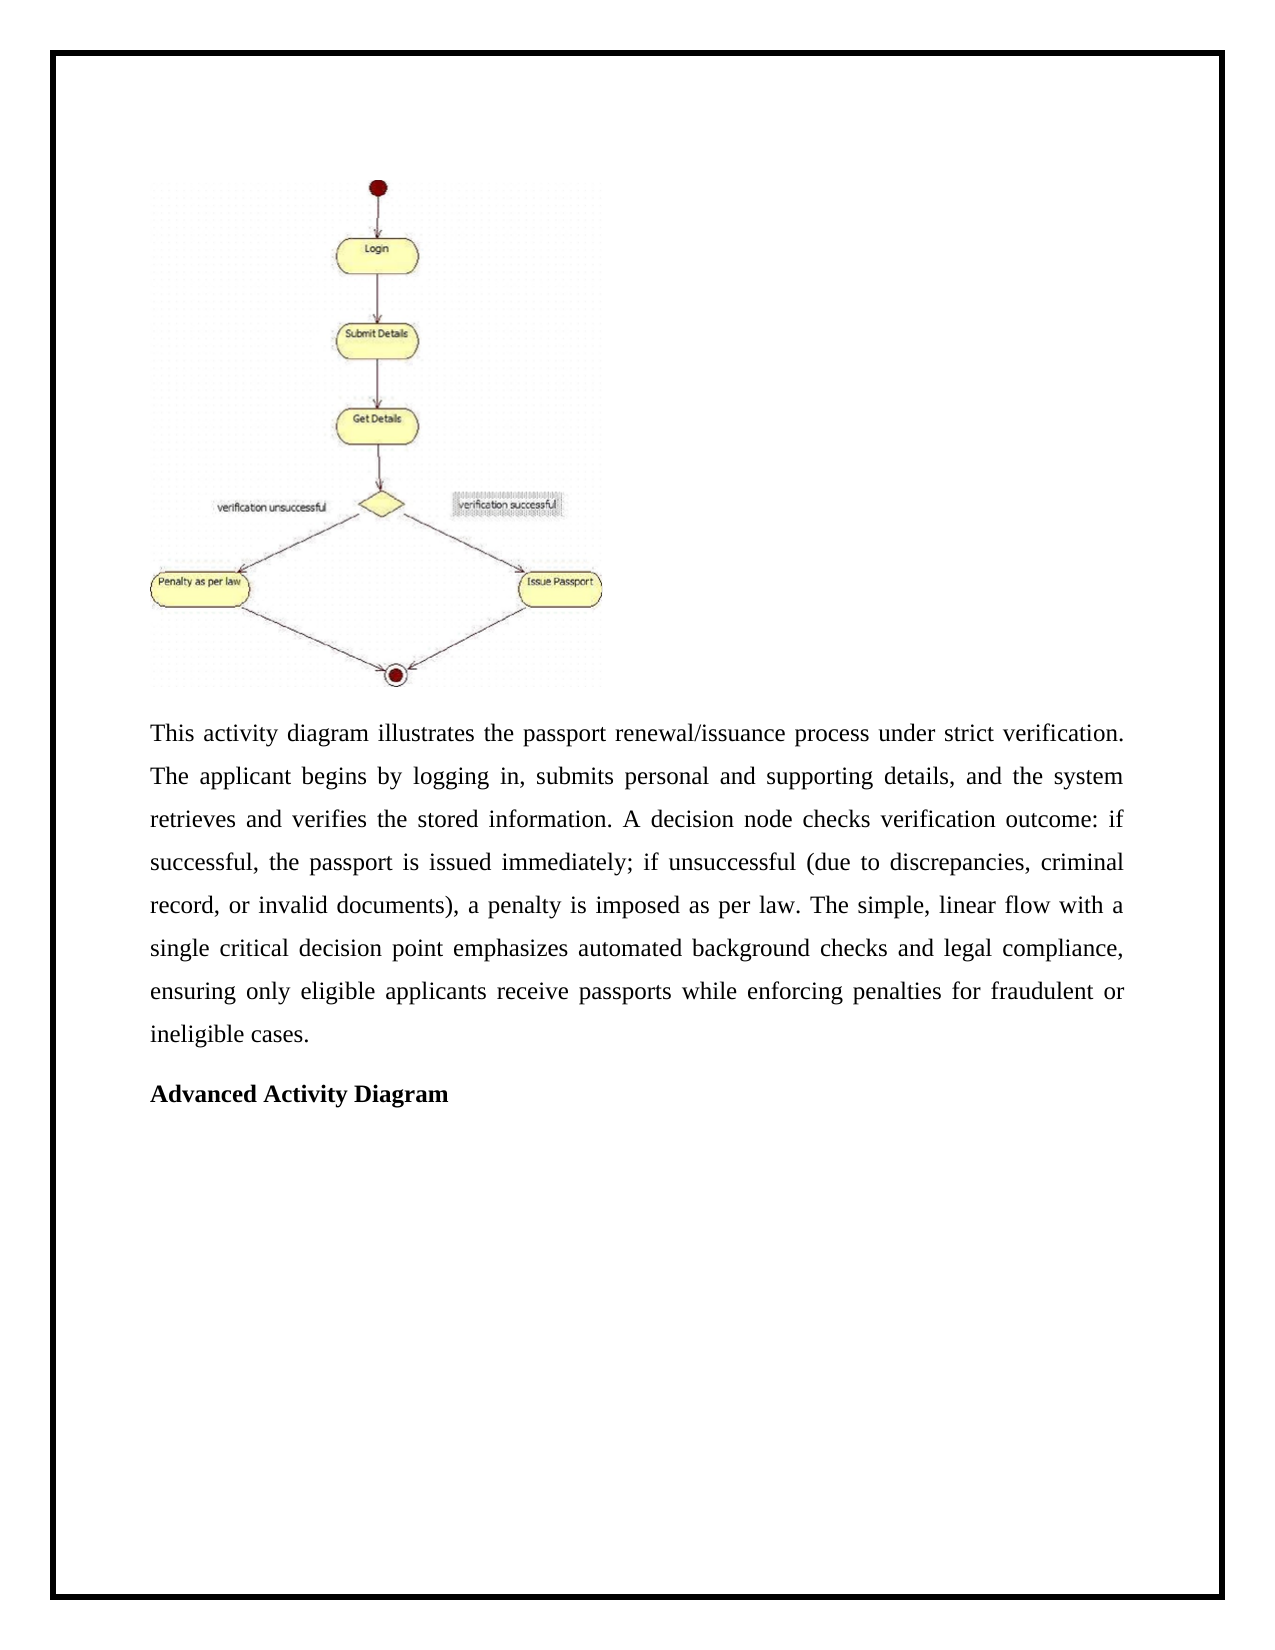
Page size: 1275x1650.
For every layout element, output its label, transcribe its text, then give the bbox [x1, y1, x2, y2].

text This activity diagram illustrates the passport renewal/issuance process under strict verification. The applicant begins by logging in, submits personal and supporting details, and the system retrieves and verifies the stored information. A decision node checks verification outcome: if successful, the passport is issued immediately; if unsuccessful (due to discrepancies, criminal record, or invalid documents), a penalty is imposed as per law. The simple, linear flow with a single critical decision point emphasizes automated background checks and legal compliance, ensuring only eligible applicants receive passports while enforcing penalties for fraudulent or ineligible cases. [150, 718, 1125, 1048]
picture [150, 180, 603, 687]
text Advanced Activity Diagram [150, 1079, 1125, 1108]
